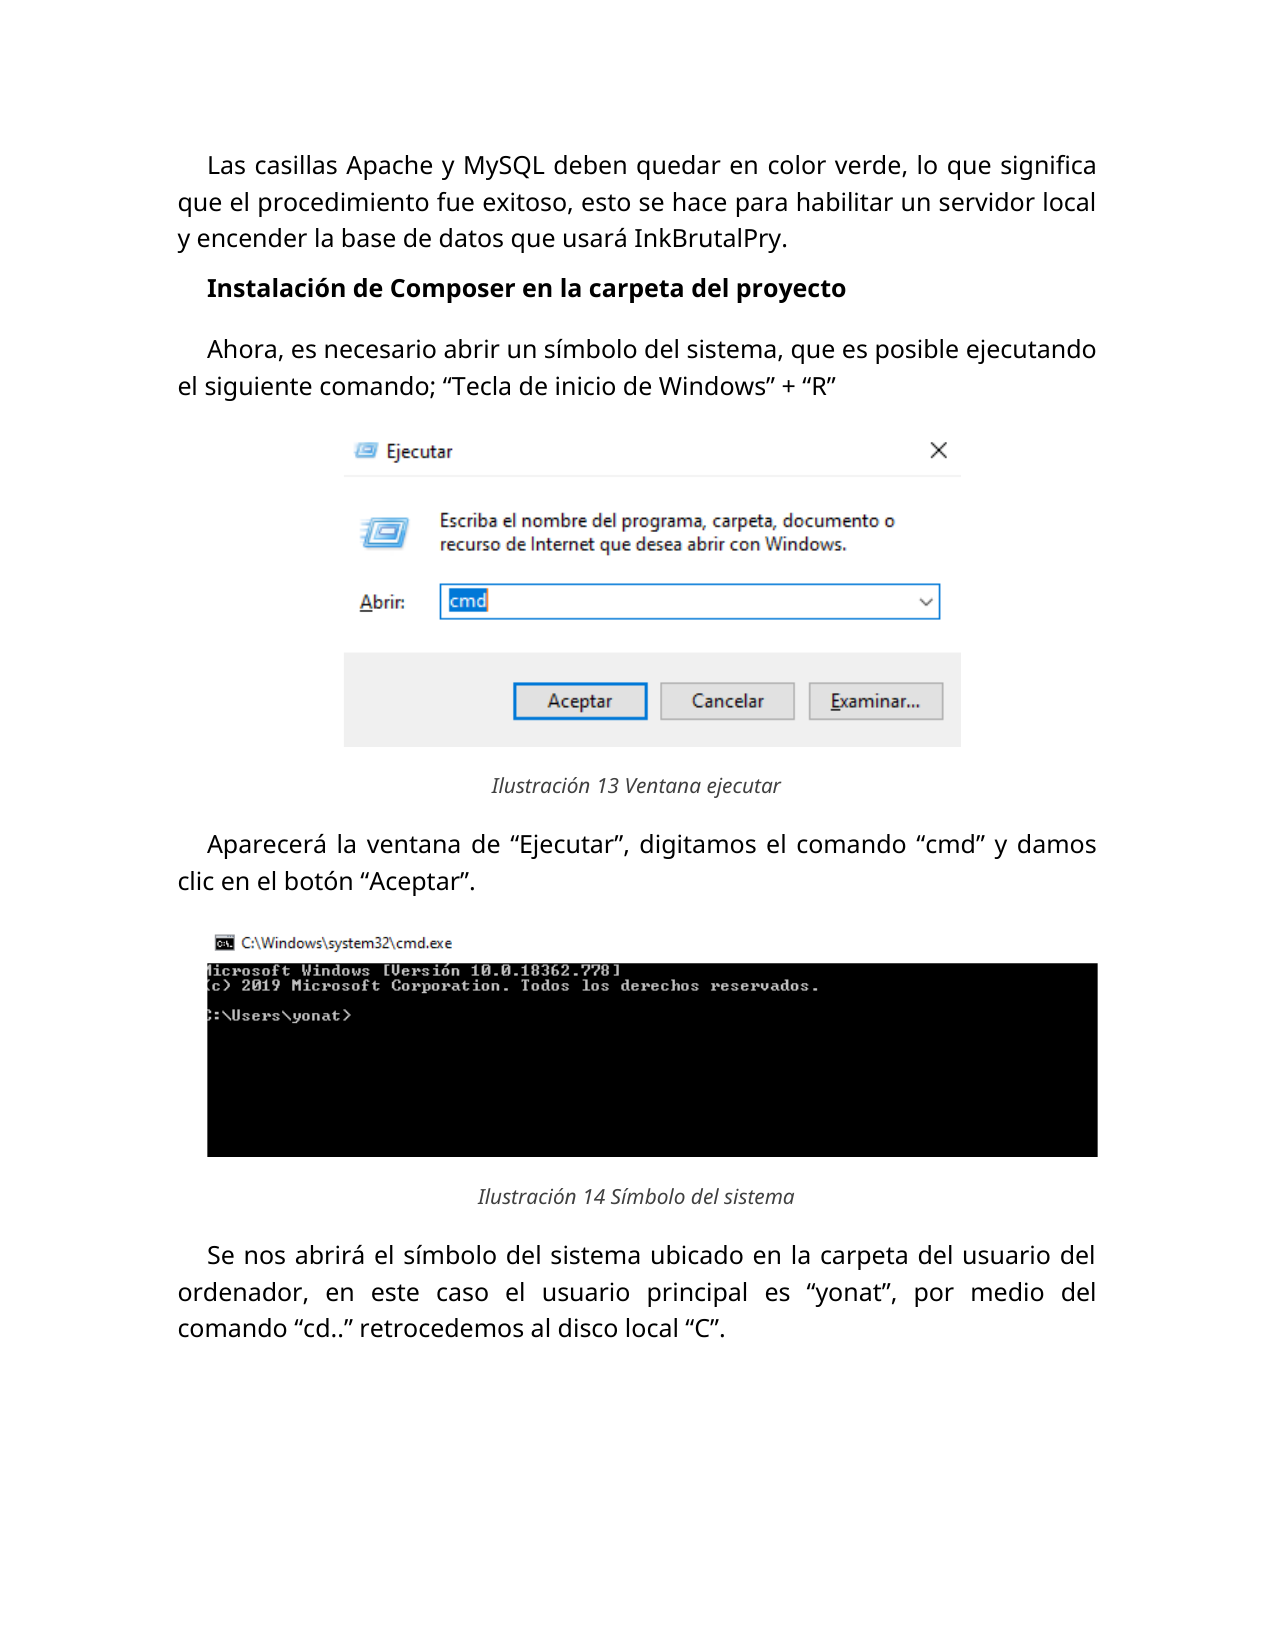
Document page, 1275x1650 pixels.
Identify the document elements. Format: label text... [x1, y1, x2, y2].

text Ahora, es necesario abrir un símbolo del sistema, que es posible ejecutando el siguiente comando; “Tecla de inicio de Windows” + “R” [177, 332, 1098, 403]
subtitle Instalación de Composer en la carpeta del proyecto [177, 270, 1098, 304]
text Las casillas Apache y MySQL deben quedar en color verde, lo que significa que el procedimiento fue exitoso, esto se hace para habilitar un servidor local y encender la base de datos que usará InkBrutalPry. [177, 148, 1098, 255]
picture [343, 430, 961, 747]
text Ilustración 13 Ventana ejecutar [267, 771, 1008, 800]
text Aparecerá la ventana de “Ejecutar”, digitamos el comando “cmd” y damos clic en el botón “Aceptar”. [177, 827, 1098, 898]
text Ilustración 14 Símbolo del sistema [267, 1182, 1008, 1210]
text Se nos abrirá el símbolo del sistema ubicado en la carpeta del usuario del ordenador, en este caso el usuario principal es “yonat”, por medio del comando “cd..” retrocedemos al disco local “C”. [177, 1237, 1098, 1345]
picture [207, 925, 1098, 1157]
